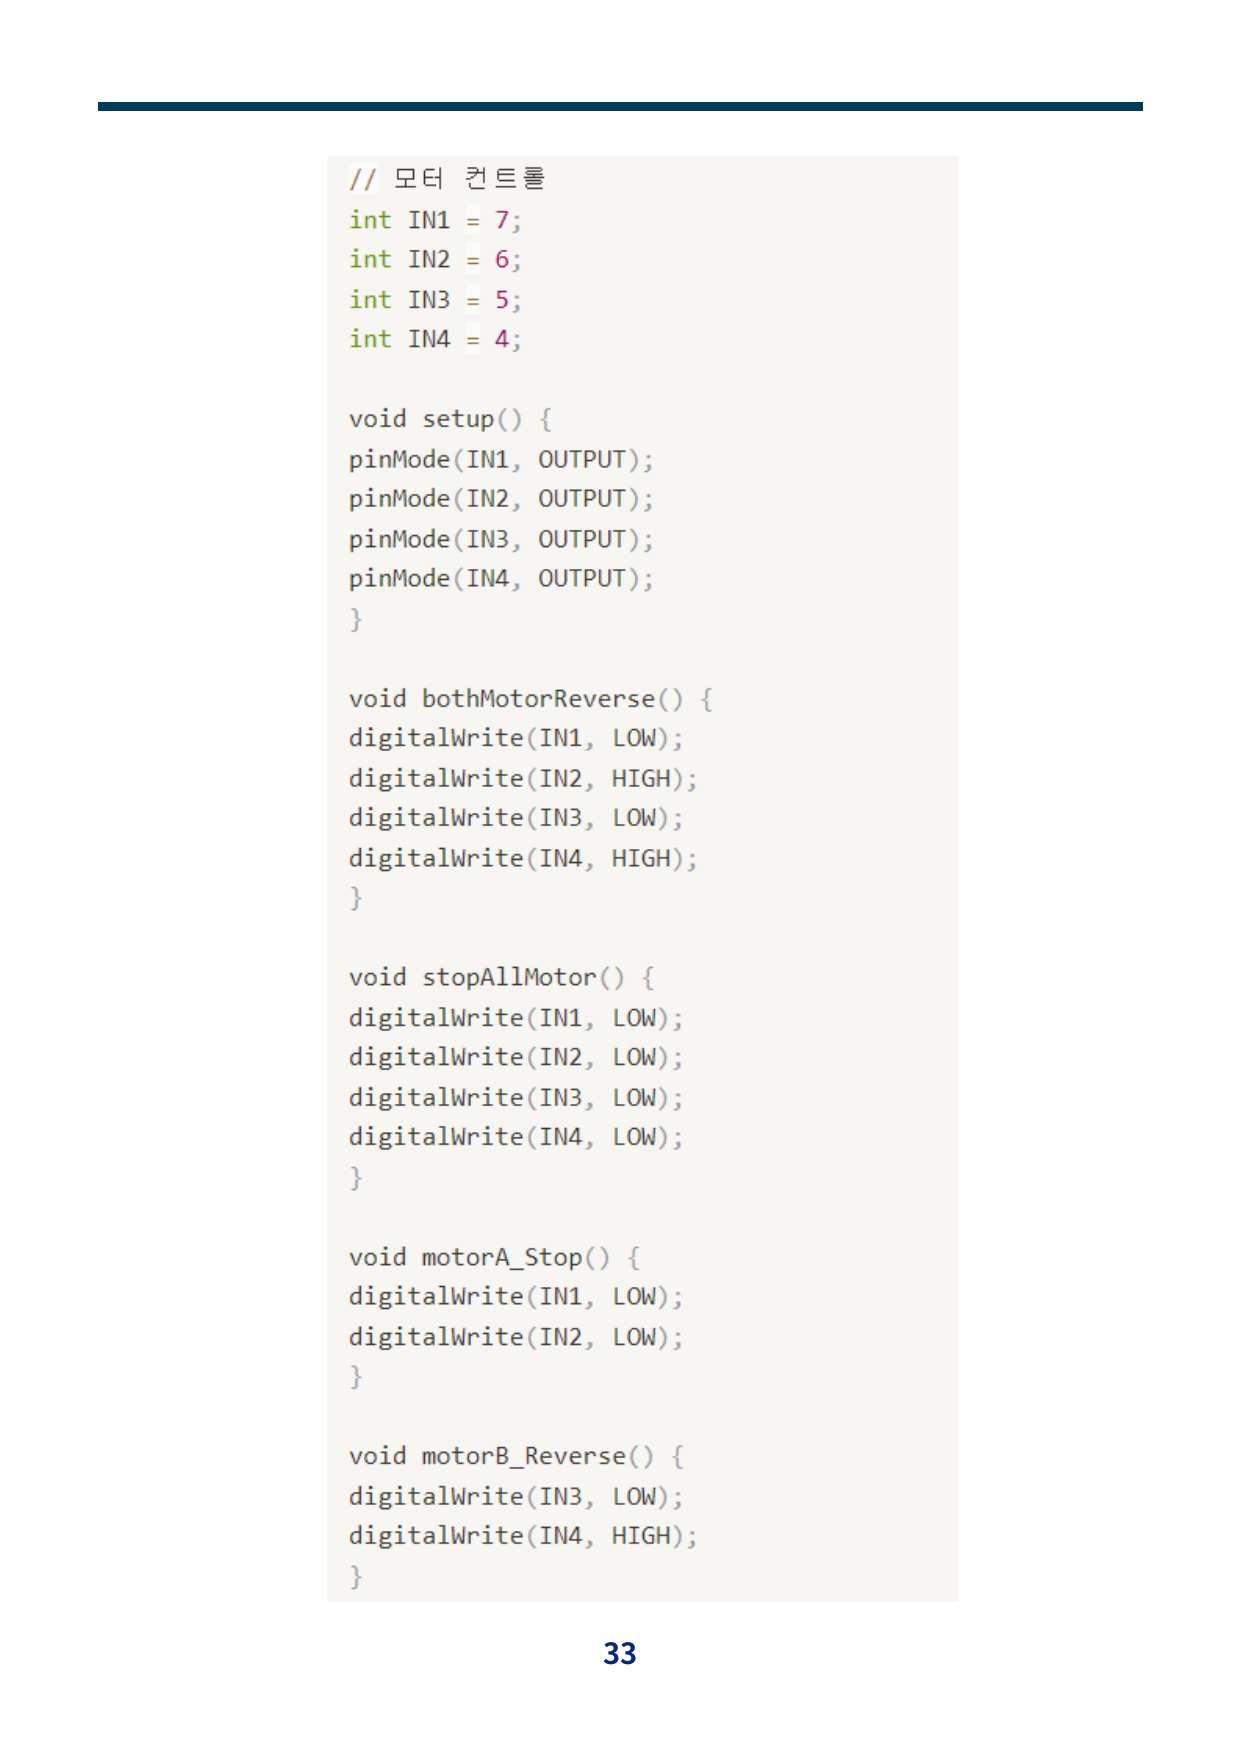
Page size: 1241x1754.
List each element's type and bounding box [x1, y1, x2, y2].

picture [327, 156, 959, 1602]
